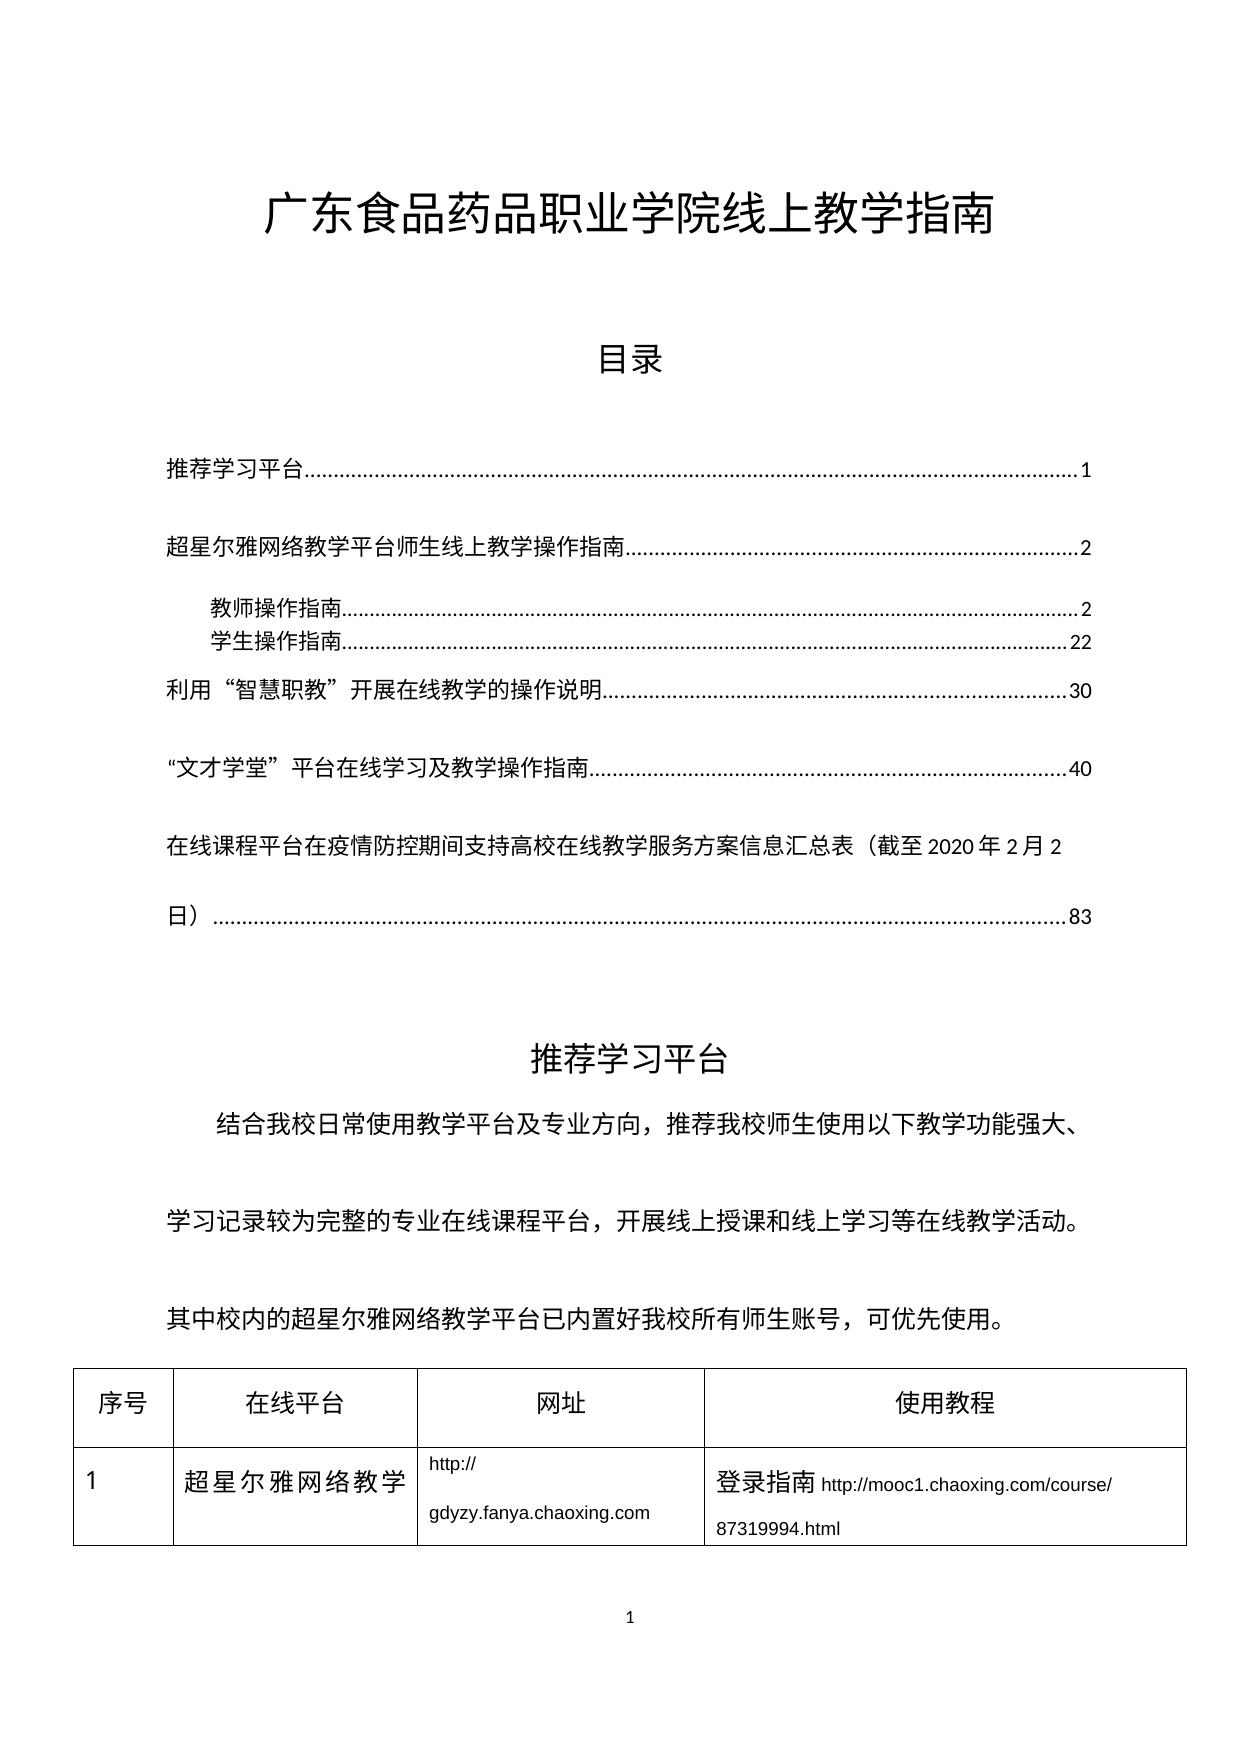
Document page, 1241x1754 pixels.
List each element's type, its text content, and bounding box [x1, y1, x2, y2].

table_header 序号 [74, 1369, 173, 1447]
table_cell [705, 1448, 1186, 1545]
text 目录 [167, 324, 1093, 389]
table_header 使用教程 [705, 1369, 1186, 1447]
text 学生操作指南 22 [210, 623, 1093, 656]
table_cell 超星尔雅网络教学平台 [174, 1448, 417, 1545]
text 在线课程平台在疫情防控期间支持高校在线教学服务方案信息汇总表（截至2020年2月2日） 83 [167, 812, 1093, 947]
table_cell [418, 1448, 704, 1545]
text 教师操作指南 2 [210, 591, 1093, 623]
table_header 网址 [418, 1369, 704, 1447]
text 利用“智慧职教”开展在线教学的操作说明 30 [167, 656, 1093, 721]
text 超星尔雅网络教学平台师生线上教学操作指南 2 [167, 513, 1093, 578]
text 推荐学习平台 [167, 1025, 1093, 1090]
text 广东食品药品职业学院线上教学指南 [167, 162, 1093, 259]
text “文才学堂”平台在线学习及教学操作指南 40 [167, 734, 1093, 799]
text 推荐学习平台 1 [167, 435, 1093, 500]
text 结合我校日常使用教学平台及专业方向，推荐我校师生使用以下教学功能强大、学习记录较为完整的专业在线课程平台，开展线上授课和线上学习等在线教学活动。其中校内的超星尔雅网络教学平台已内置好我校所有师生账号，可优先使用。 [167, 1090, 1093, 1350]
table_cell 1 [74, 1448, 173, 1545]
table_header 在线平台 [174, 1369, 417, 1447]
